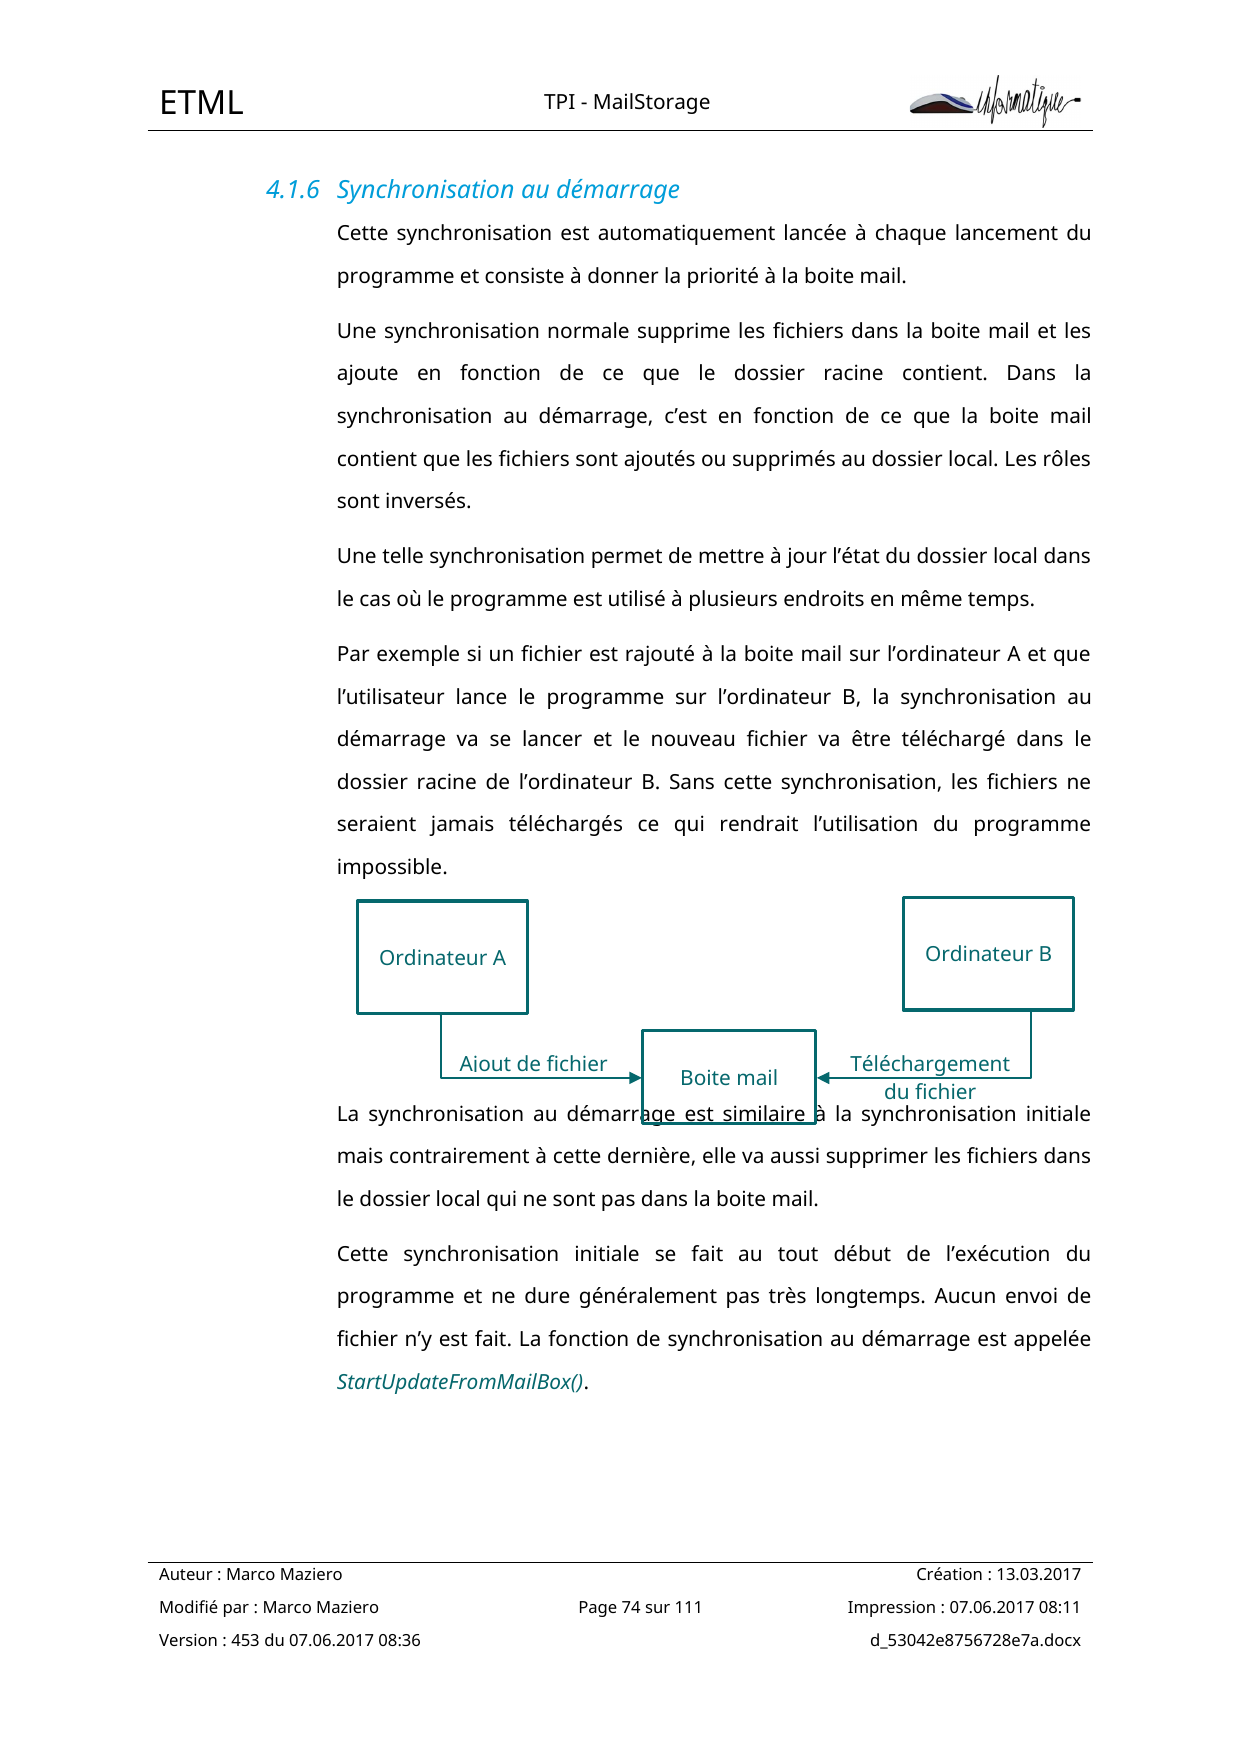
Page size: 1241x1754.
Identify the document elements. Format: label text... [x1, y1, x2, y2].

text Une telle synchronisation permet de mettre à jour l’état du dossier local dans le cas où le programme est utilisé à plusieurs endroits en même temps. [337, 541, 1092, 612]
text Cette synchronisation initiale se fait au tout début de l’exécution du programme et ne dure généralement pas très longtemps. Aucun envoi de fichier n’y est fait. La fonction de synchronisation au démarrage est appelée StartUpdateFromMailBox(). [337, 1239, 1092, 1395]
text La synchronisation au démarrage est similaire à la synchronisation initiale mais contrairement à cette dernière, elle va aussi supprimer les fichiers dans le dossier local qui ne sont pas dans la boite mail. [337, 1099, 1092, 1212]
text Cette synchronisation est automatiquement lancée à chaque lancement du programme et consiste à donner la priorité à la boite mail. [337, 218, 1092, 289]
text Une synchronisation normale supprime les fichiers dans la boite mail et les ajoute en fonction de ce que le dossier racine contient. Dans la synchronisation au démarrage, c’est en fonction de ce que la boite mail contient que les fichiers sont ajoutés ou supprimés au dossier local. Les rôles sont inversés. [337, 316, 1092, 515]
text Par exemple si un fichier est rajouté à la boite mail sur l’ordinateur A et que l’utilisateur lance le programme sur l’ordinateur B, la synchronisation au démarrage va se lancer et le nouveau fichier va être téléchargé dans le dossier racine de l’ordinateur B. Sans cette synchronisation, les fichiers ne seraient jamais téléchargés ce qui rendrait l’utilisation du programme impossible. [337, 639, 1092, 881]
subtitle Synchronisation au démarrage [266, 172, 1092, 206]
picture [909, 75, 1082, 128]
